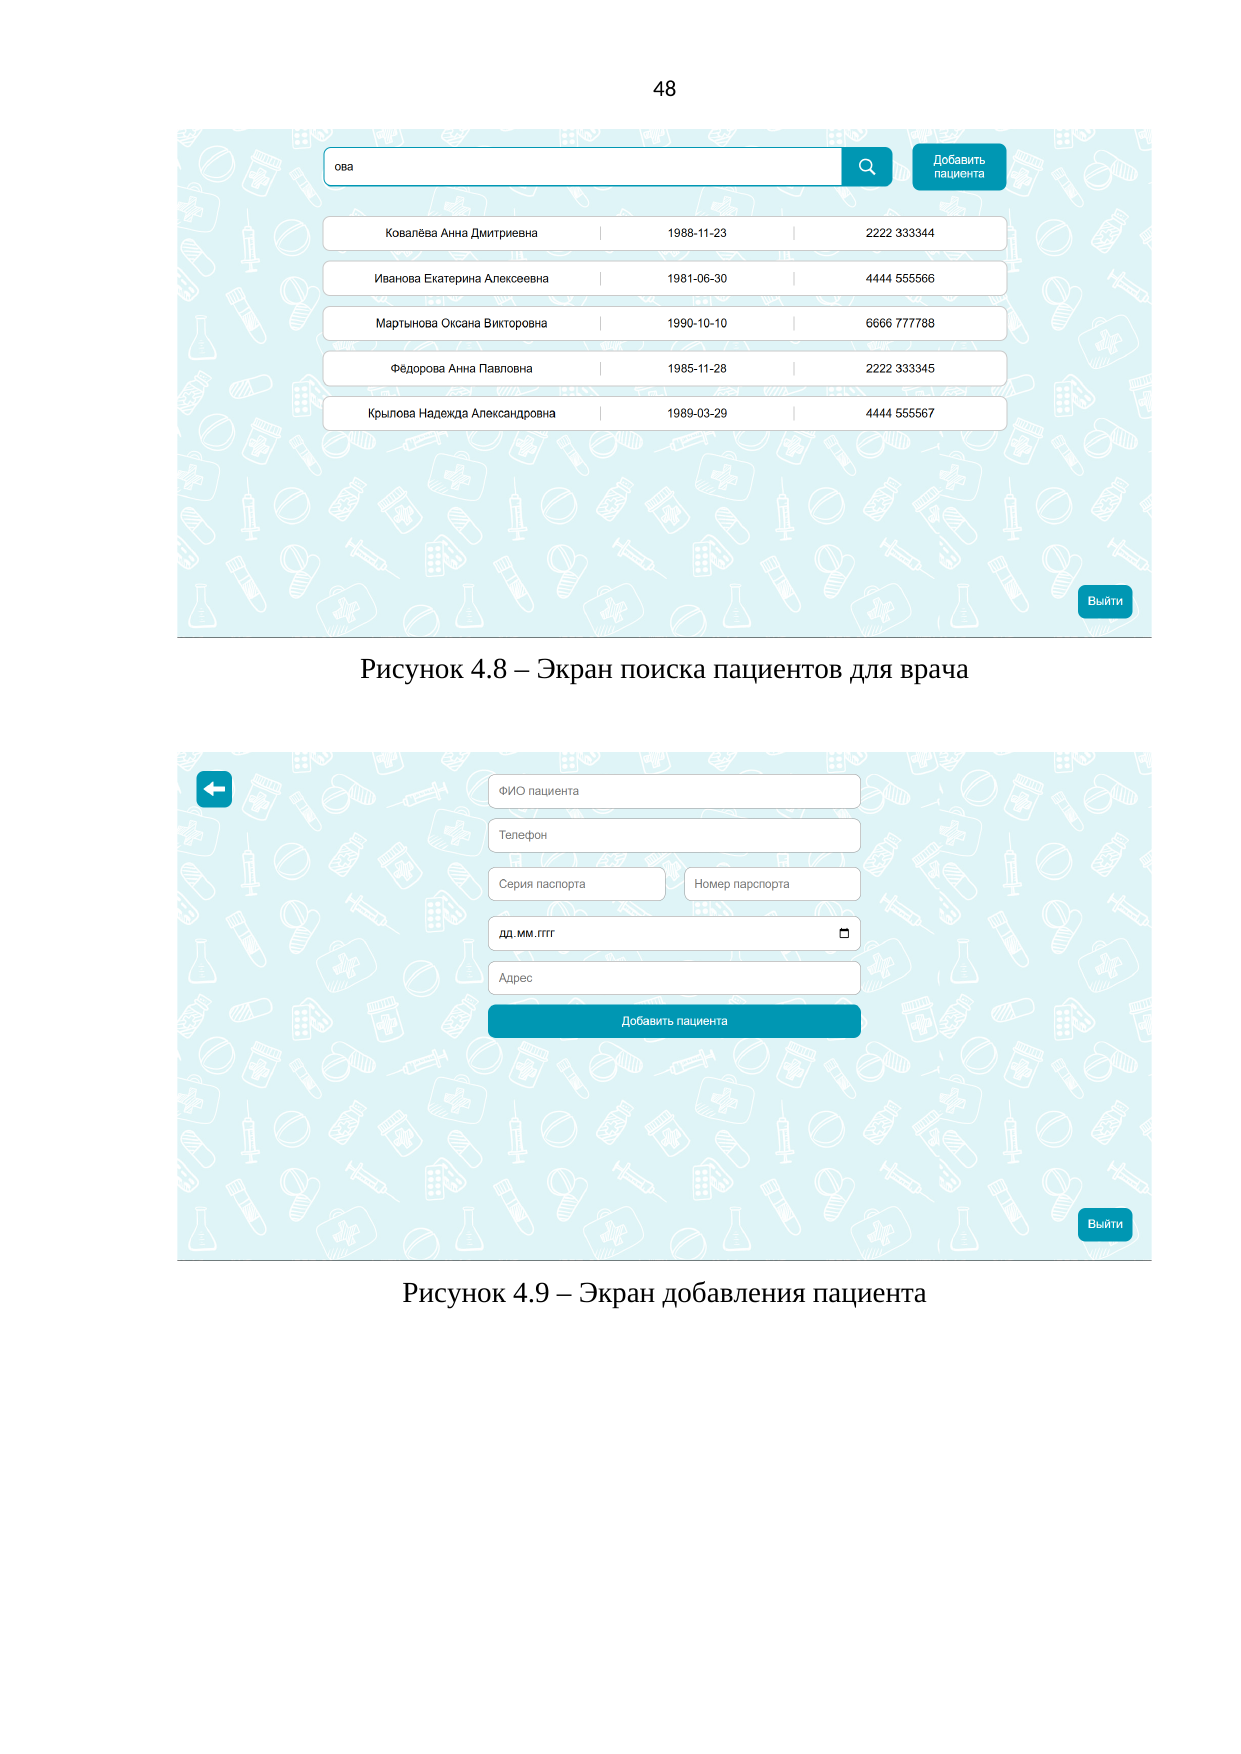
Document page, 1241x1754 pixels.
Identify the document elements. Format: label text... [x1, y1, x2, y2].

picture [177, 129, 1152, 638]
picture [177, 752, 1152, 1261]
list Рисунок 4.8 – Экран поиска пациентов для врача [177, 652, 1152, 685]
list Рисунок 4.9 – Экран добавления пациента [177, 1275, 1152, 1308]
